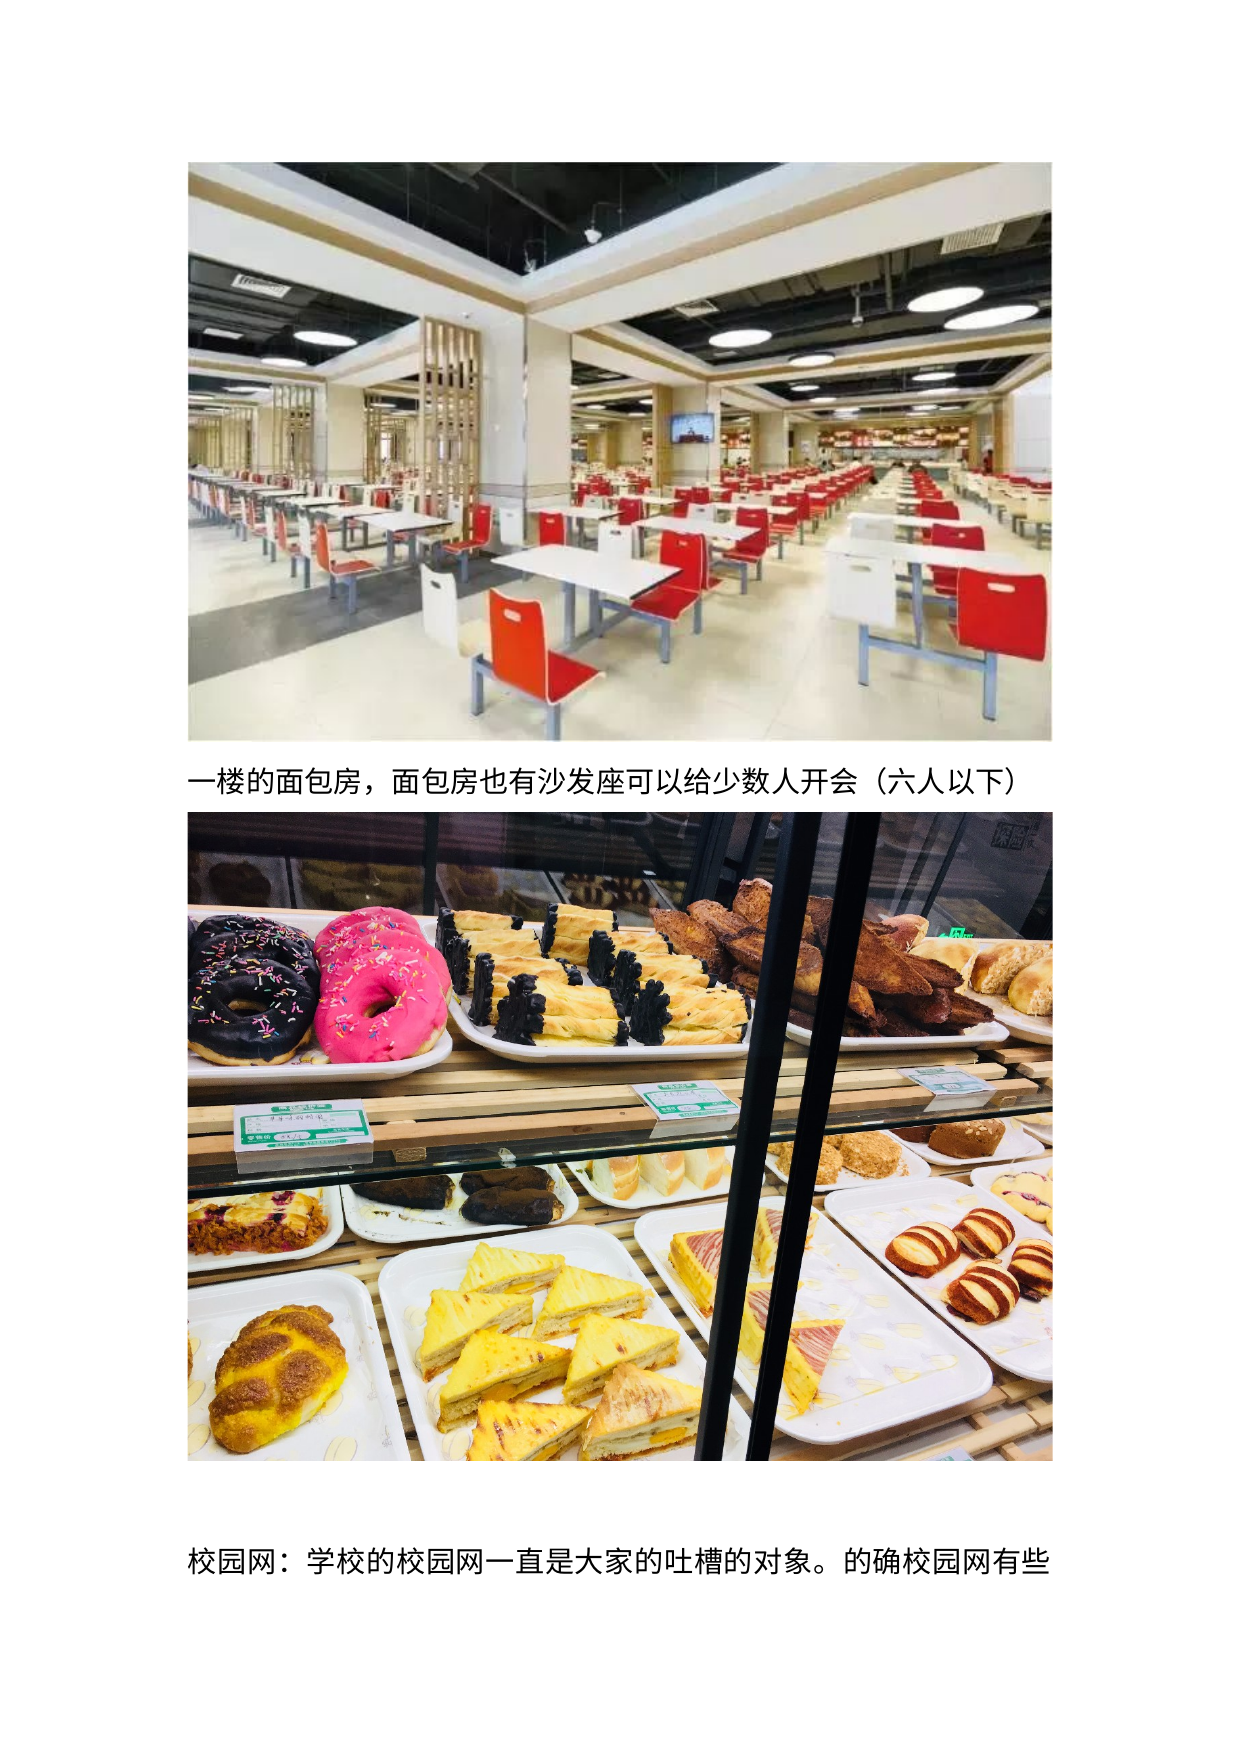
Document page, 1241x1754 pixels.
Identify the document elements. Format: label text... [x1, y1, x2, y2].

picture [187, 162, 1053, 742]
picture [187, 812, 1053, 1461]
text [187, 1527, 1053, 1592]
text 一楼的面包房，面包房也有沙发座可以给少数人开会（六人以下） [187, 747, 1053, 812]
